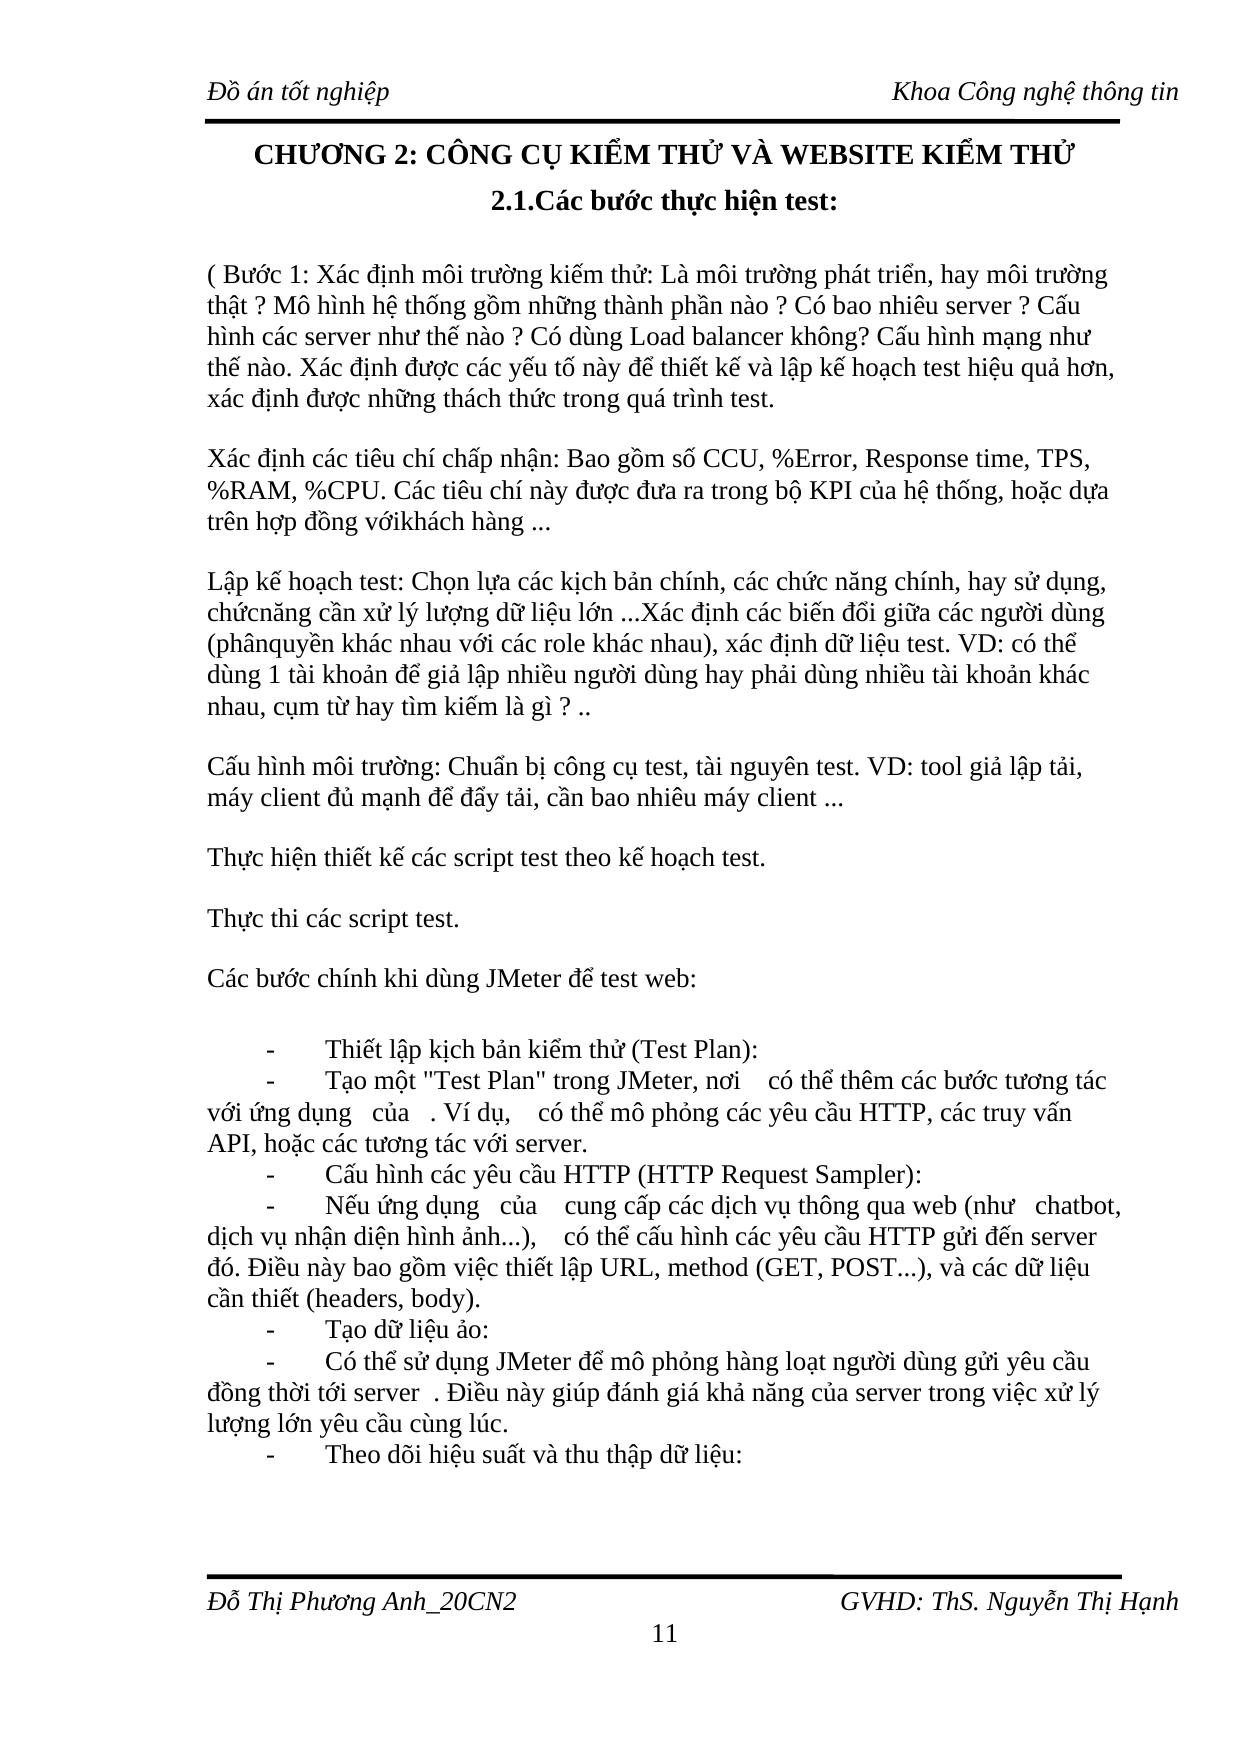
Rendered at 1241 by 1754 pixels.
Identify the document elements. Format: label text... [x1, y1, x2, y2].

text Xác định các tiêu chí chấp nhận: Bao gồm số CCU, %Error, Response time, TPS, %RAM, %CPU. Các tiêu chí này được đưa ra trong bộ KPI của hệ thống, hoặc dựa trên hợp đồng vớikhách hàng ... [207, 443, 1122, 536]
list Nếu ứng dụng của cung cấp các dịch vụ thông qua web (như chatbot, dịch vụ nhận diện hình ảnh...), có thể cấu hình các yêu cầu HTTP gửi đến server đó. Điều này bao gồm việc thiết lập URL, method (GET, POST...), và các dữ liệu cần thiết (headers, body). [207, 1189, 1122, 1314]
text ( Bước 1: Xác định môi trường kiếm thử: Là môi trường phát triển, hay môi trường thật ? Mô hình hệ thống gồm những thành phần nào ? Có bao nhiêu server ? Cấu hình các server như thế nào ? Có dùng Load balancer không? Cấu hình mạng như thế nào. Xác định được các yếu tố này để thiết kế và lập kế hoạch test hiệu quả hơn, xác định được những thách thức trong quá trình test. [207, 258, 1122, 413]
list Thiết lập kịch bản kiểm thử (Test Plan): [207, 1033, 1122, 1064]
list Cấu hình các yêu cầu HTTP (HTTP Request Sampler): [207, 1158, 1122, 1189]
list Theo dõi hiệu suất và thu thập dữ liệu: [207, 1438, 1122, 1469]
text Cấu hình môi trường: Chuẩn bị công cụ test, tài nguyên test. VD: tool giả lập tải, máy client đủ mạnh để đẩy tải, cần bao nhiêu máy client ... [207, 750, 1122, 812]
list Tạo một "Test Plan" trong JMeter, nơi có thể thêm các bước tương tác với ứng dụng của . Ví dụ, có thể mô phỏng các yêu cầu HTTP, các truy vấn API, hoặc các tương tác với server. [207, 1064, 1122, 1158]
text Thực thi các script test. [207, 902, 1122, 933]
subtitle 2.1.Các bước thực hiện test: [207, 183, 1122, 217]
text Thực hiện thiết kế các script test theo kế hoạch test. [207, 842, 1122, 873]
subtitle CHƯƠNG 2: CÔNG CỤ KIỂM THỬ VÀ WEBSITE KIỂM THỬ [207, 137, 1122, 171]
list Tạo dữ liệu ảo: [207, 1314, 1122, 1345]
text Các bước chính khi dùng JMeter để test web: [207, 962, 1122, 993]
list Có thể sử dụng JMeter để mô phỏng hàng loạt người dùng gửi yêu cầu đồng thời tới server . Điều này giúp đánh giá khả năng của server trong việc xử lý lượng lớn yêu cầu cùng lúc. [207, 1345, 1122, 1438]
text Lập kế hoạch test: Chọn lựa các kịch bản chính, các chức năng chính, hay sử dụng, chứcnăng cần xử lý lượng dữ liệu lớn ...Xác định các biến đổi giữa các người dùng (phânquyền khác nhau với các role khác nhau), xác định dữ liệu test. VD: có thể dùng 1 tài khoản để giả lập nhiều người dùng hay phải dùng nhiều tài khoản khác nhau, cụm từ hay tìm kiếm là gì ? .. [207, 565, 1122, 721]
